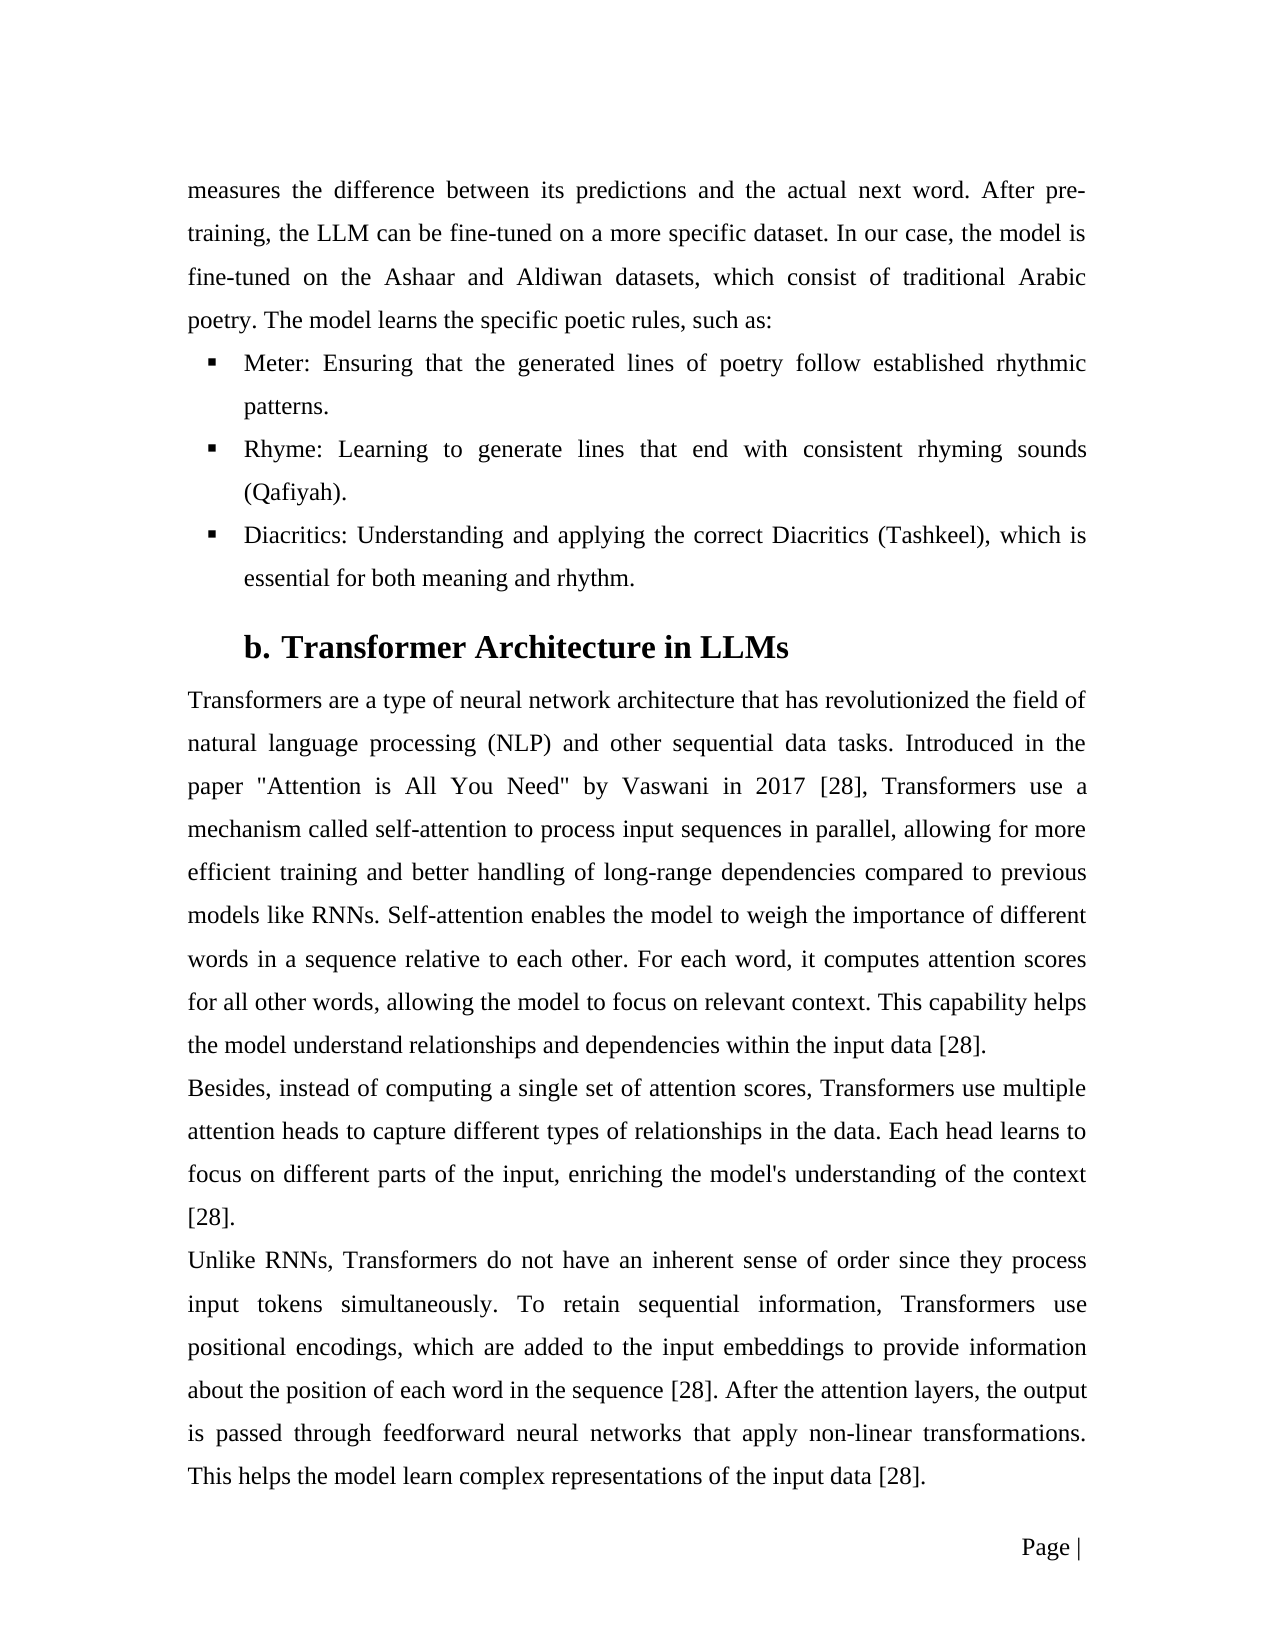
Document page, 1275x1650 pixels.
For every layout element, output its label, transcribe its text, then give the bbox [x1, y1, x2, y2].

text Transformers are a type of neural network architecture that has revolutionized the field of natural language processing (NLP) and other sequential data tasks. Introduced in the paper "Attention is All You Need" by Vaswani in 2017 , Transformers use a mechanism called self-attention to process input sequences in parallel, allowing for more efficient training and better handling of long-range dependencies compared to previous models like RNNs. Self-attention enables the model to weigh the importance of different words in a sequence relative to each other. For each word, it computes attention scores for all other words, allowing the model to focus on relevant context. This capability helps the model understand relationships and dependencies within the input data. [187, 685, 1087, 1059]
list Rhyme: Learning to generate lines that end with consistent rhyming sounds (Qafiyah). [206, 434, 1087, 506]
list Diacritics: Understanding and applying the correct Diacritics (Tashkeel), which is essential for both meaning and rhythm. [206, 520, 1087, 592]
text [187, 175, 1087, 333]
list Meter: Ensuring that the generated lines of poetry follow established rhythmic patterns. [206, 348, 1087, 420]
text Unlike RNNs, Transformers do not have an inherent sense of order since they process input tokens simultaneously. To retain sequential information, Transformers use positional encodings, which are added to the input embeddings to provide information about the position of each word in the sequence. After the attention layers, the output is passed through feedforward neural networks that apply non-linear transformations. This helps the model learn complex representations of the input data. [187, 1246, 1087, 1490]
subtitle Transformer Architecture in LLMs [244, 627, 1087, 666]
text Besides, instead of computing a single set of attention scores, Transformers use multiple attention heads to capture different types of relationships in the data. Each head learns to focus on different parts of the input, enriching the model's understanding of the context. [187, 1073, 1087, 1231]
